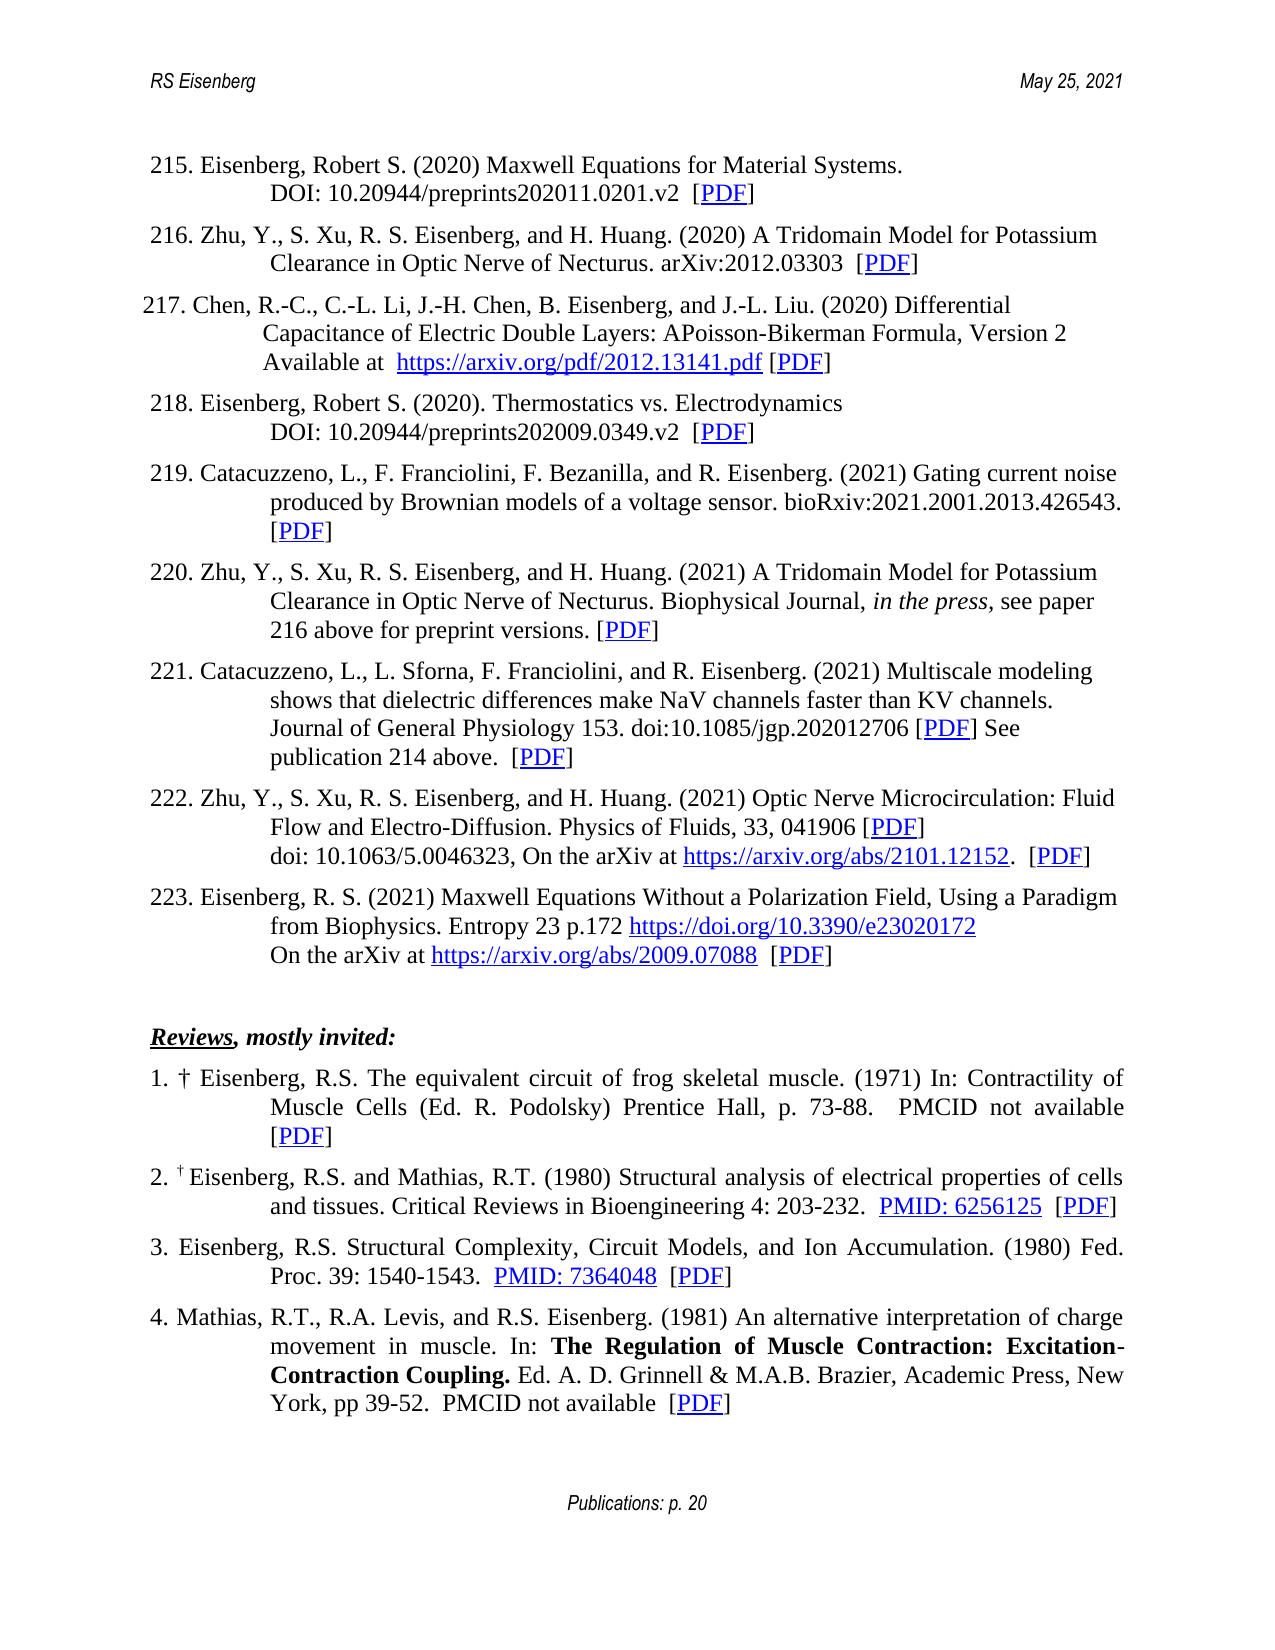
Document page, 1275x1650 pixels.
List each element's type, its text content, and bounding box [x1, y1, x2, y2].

text 223. Eisenberg, R. S. (2021) Maxwell Equations Without a Polarization Field, Using a Paradigm from Biophysics. Entropy 23 p.172 https://doi.org/10.3390/e23020172 On the arXiv at https://arxiv.org/abs/2009.07088 [PDF] [150, 882, 1125, 968]
text Available at https://arxiv.org/pdf/2012.13141.pdf [PDF] [150, 347, 1125, 376]
text 1. † Eisenberg, R.S. The equivalent circuit of frog skeletal muscle. (1971) In: Contractility of Muscle Cells (Ed. R. Podolsky) Prentice Hall, p. 73-88. PMCID not available [PDF] [150, 1063, 1125, 1150]
text 3. Eisenberg, R.S. Structural Complexity, Circuit Models, and Ion Accumulation. (1980) Fed. Proc. 39: 1540-1543. PMID: 7364048 [PDF] [150, 1232, 1125, 1290]
text 216. Zhu, Y., S. Xu, R. S. Eisenberg, and H. Huang. (2020) A Tridomain Model for Potassium Clearance in Optic Nerve of Necturus. arXiv:2012.03303 [PDF] [150, 220, 1125, 277]
text 222. Zhu, Y., S. Xu, R. S. Eisenberg, and H. Huang. (2021) Optic Nerve Microcirculation: Fluid Flow and Electro-Diffusion. Physics of Fluids, 33, 041906 [PDF] doi: 10.1063/5.0046323, On the arXiv at https://arxiv.org/abs/2101.12152. [PDF] [150, 783, 1125, 870]
text 221. Catacuzzeno, L., L. Sforna, F. Franciolini, and R. Eisenberg. (2021) Multiscale modeling shows that dielectric differences make NaV channels faster than KV channels. Journal of General Physiology 153. doi:10.1085/jgp.202012706 [PDF] See publication 214 above. [PDF] [150, 656, 1125, 771]
text 215. Eisenberg, Robert S. (2020) Maxwell Equations for Material Systems. DOI: 10.20944/preprints202011.0201.v2 [PDF] [150, 150, 1125, 207]
text 217. Chen, R.-C., C.-L. Li, J.-H. Chen, B. Eisenberg, and J.-L. Liu. (2020) Differential Capacitance of Electric Double Layers: APoisson-Bikerman Formula, Version 2 [142, 290, 1125, 347]
text Reviews, mostly invited: [150, 1022, 1125, 1051]
text 220. Zhu, Y., S. Xu, R. S. Eisenberg, and H. Huang. (2021) A Tridomain Model for Potassium Clearance in Optic Nerve of Necturus. Biophysical Journal, in the press, see paper 216 above for preprint versions. [PDF] [150, 557, 1125, 643]
text 218. Eisenberg, Robert S. (2020). Thermostatics vs. Electrodynamics DOI: 10.20944/preprints202009.0349.v2 [PDF] [150, 388, 1125, 446]
text 4. Mathias, R.T., R.A. Levis, and R.S. Eisenberg. (1981) An alternative interpretation of charge movement in muscle. In: The Regulation of Muscle Contraction: Excitation-Contraction Coupling. Ed. A. D. Grinnell & M.A.B. Brazier, Academic Press, New York, pp 39-52. PMCID not available [PDF] [150, 1302, 1125, 1417]
text 2. † Eisenberg, R.S. and Mathias, R.T. (1980) Structural analysis of electrical properties of cells and tissues. Critical Reviews in Bioengineering 4: 203-232. PMID: 6256125 [PDF] [150, 1162, 1125, 1220]
text 219. Catacuzzeno, L., F. Franciolini, F. Bezanilla, and R. Eisenberg. (2021) Gating current noise produced by Brownian models of a voltage sensor. bioRxiv:2021.2001.2013.426543. [PDF] [150, 458, 1125, 545]
